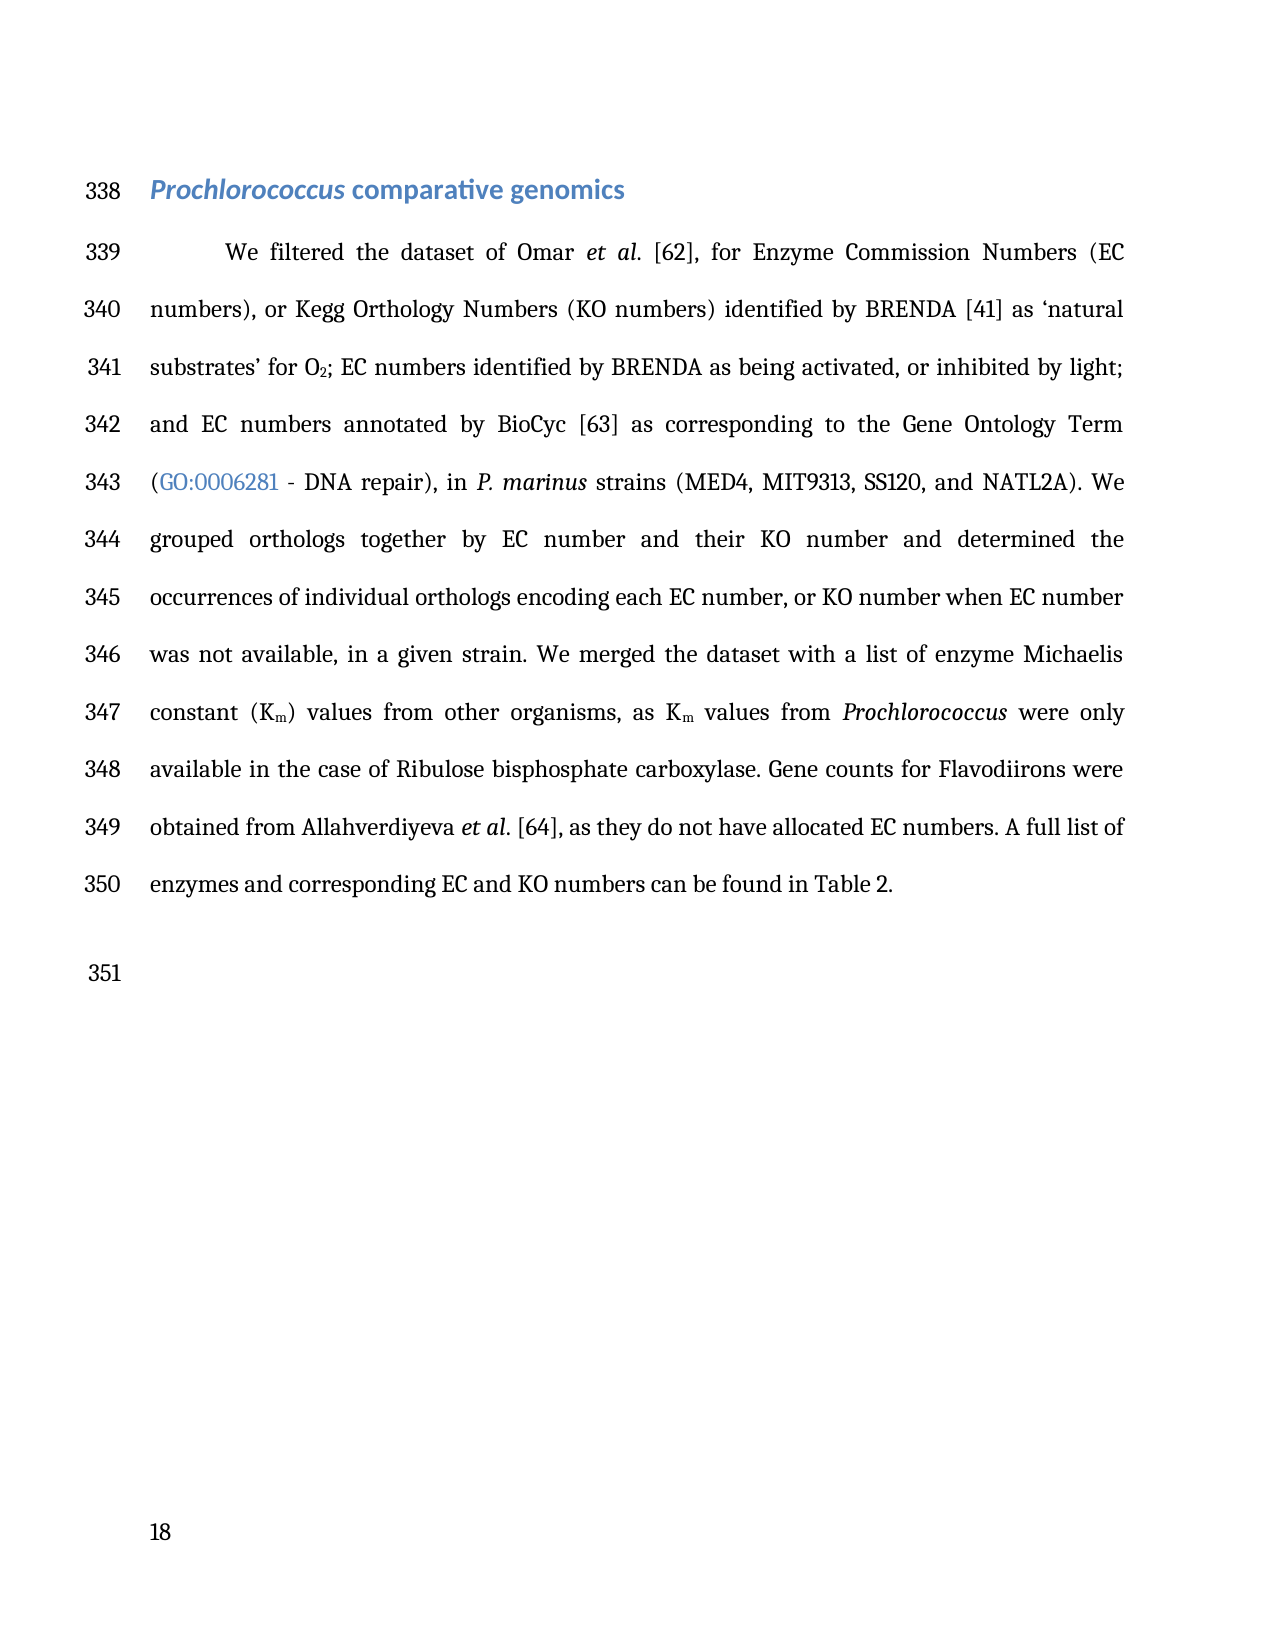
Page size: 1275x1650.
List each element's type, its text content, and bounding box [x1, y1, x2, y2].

text We filtered the dataset of Omar et al. [62], for Enzyme Commission Numbers (EC numbers), or Kegg Orthology Numbers (KO numbers) identified by BRENDA [41] as ‘natural substrates’ for O2; EC numbers identified by BRENDA as being activated, or inhibited by light; and EC numbers annotated by BioCyc [63] as corresponding to the Gene Ontology Term (GO:0006281 - DNA repair), in P. marinus strains (MED4, MIT9313, SS120, and NATL2A). We grouped orthologs together by EC number and their KO number and determined the occurrences of individual orthologs encoding each EC number, or KO number when EC number was not available, in a given strain. We merged the dataset with a list of enzyme Michaelis constant (Km) values from other organisms, as Km values from Prochlorococcus were only available in the case of Ribulose bisphosphate carboxylase. Gene counts for Flavodiirons were obtained from Allahverdiyeva et al. [64], as they do not have allocated EC numbers. A full list of enzymes and corresponding EC and KO numbers can be found in Table 2. [150, 238, 1125, 899]
subtitle Prochlorococcus comparative genomics [150, 171, 1125, 206]
